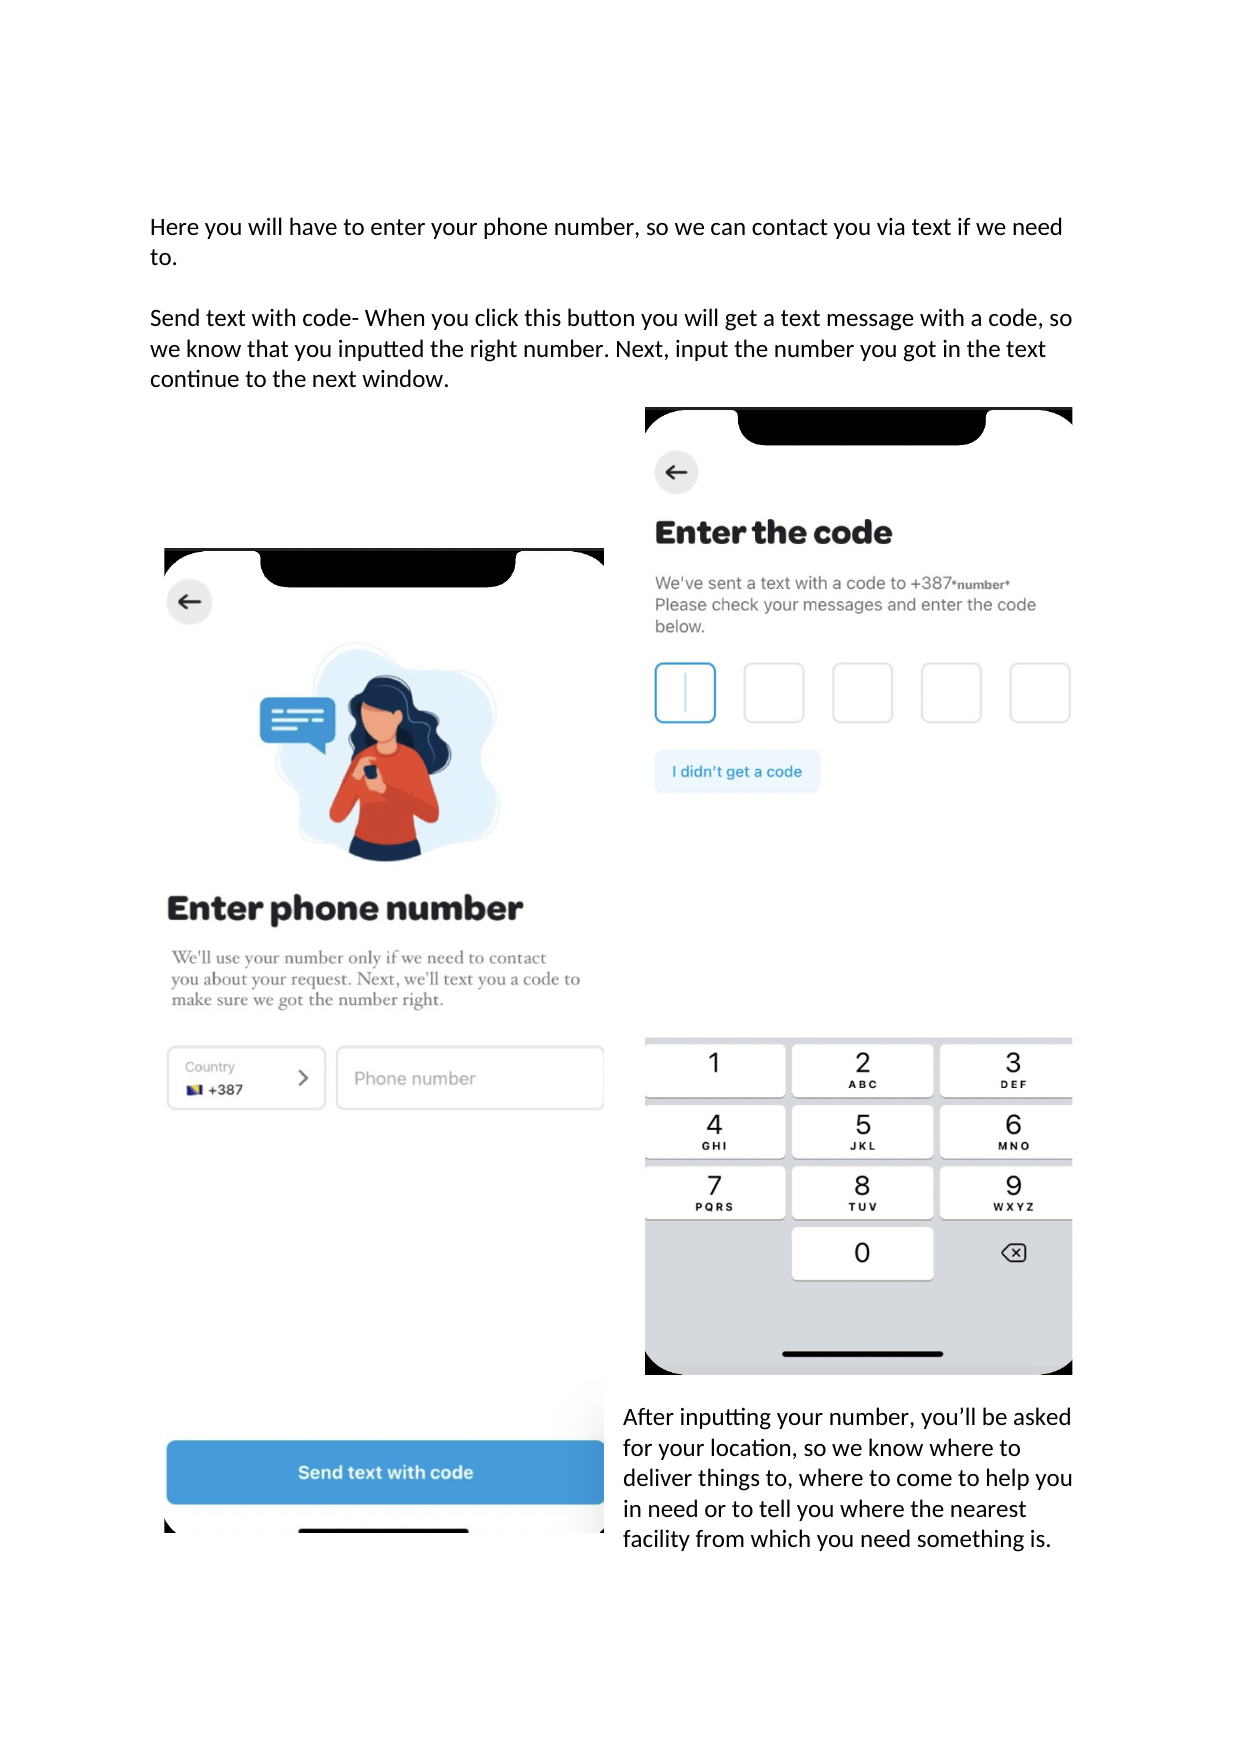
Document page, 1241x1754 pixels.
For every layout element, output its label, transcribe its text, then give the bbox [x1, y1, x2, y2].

picture [645, 407, 1073, 1375]
text Here you will have to enter your phone number, so we can contact you via text if we need to. [150, 211, 1090, 272]
text Send text with code- When you click this button you will get a text message with a code, so we know that you inputted the right number. Next, input the number you got in the text continue to the next window. [150, 303, 1090, 394]
picture [164, 548, 604, 1533]
